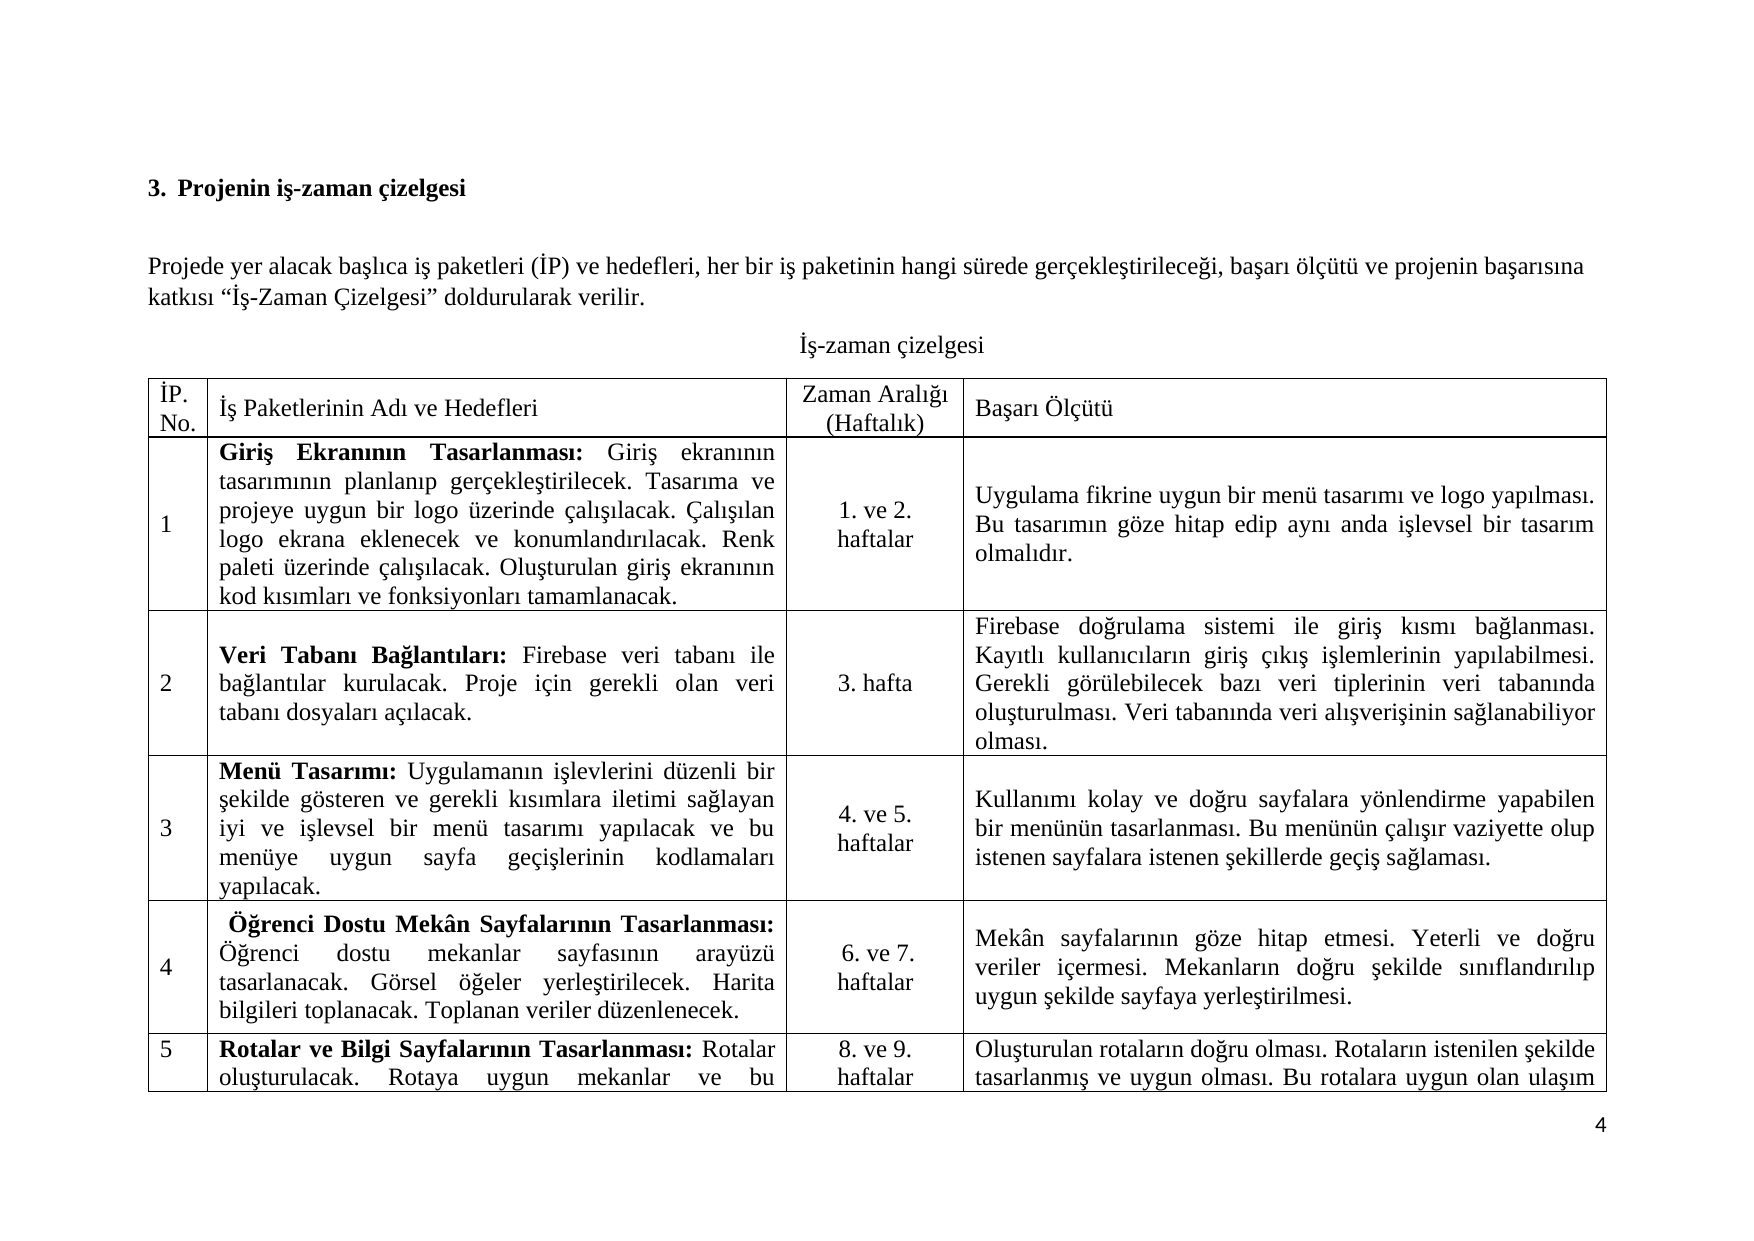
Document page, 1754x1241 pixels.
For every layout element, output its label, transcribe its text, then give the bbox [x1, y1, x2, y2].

table_cell 8. ve 9. haftalar [787, 1034, 963, 1091]
table_cell Giriş Ekranının Tasarlanması: Giriş ekranının tasarımının planlanıp gerçekleştirilecek. Tasarıma ve projeye uygun bir logo üzerinde çalışılacak. Çalışılan logo ekrana eklenecek ve konumlandırılacak. Renk paleti üzerinde çalışılacak. Oluşturulan giriş ekranının kod kısımları ve fonksiyonları tamamlanacak. [208, 438, 786, 610]
table_cell Uygulama fikrine uygun bir menü tasarımı ve logo yapılması. Bu tasarımın göze hitap edip aynı anda işlevsel bir tasarım olmalıdır. [964, 438, 1606, 610]
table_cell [208, 1034, 786, 1091]
table_header Başarı Ölçütü [964, 379, 1606, 436]
table_cell 3 [149, 756, 207, 899]
table_cell Menü Tasarımı: Uygulamanın işlevlerini düzenli bir şekilde gösteren ve gerekli kısımlara iletimi sağlayan iyi ve işlevsel bir menü tasarımı yapılacak ve bu menüye uygun sayfa geçişlerinin kodlamaları yapılacak. [208, 756, 786, 899]
table_cell 3. hafta [787, 611, 963, 755]
table_cell Kullanımı kolay ve doğru sayfalara yönlendirme yapabilen bir menünün tasarlanması. Bu menünün çalışır vaziyette olup istenen sayfalara istenen şekillerde geçiş sağlaması. [964, 756, 1606, 899]
table_cell 1 [149, 438, 207, 610]
table_cell Firebase doğrulama sistemi ile giriş kısmı bağlanması. Kayıtlı kullanıcıların giriş çıkış işlemlerinin yapılabilmesi. Gerekli görülebilecek bazı veri tiplerinin veri tabanında oluşturulması. Veri tabanında veri alışverişinin sağlanabiliyor olması. [964, 611, 1606, 755]
table_header Zaman Aralığı (Haftalık) [787, 379, 963, 436]
table_cell 6. ve 7. haftalar [787, 901, 963, 1033]
table_cell Mekân sayfalarının göze hitap etmesi. Yeterli ve doğru veriler içermesi. Mekanların doğru şekilde sınıflandırılıp uygun şekilde sayfaya yerleştirilmesi. [964, 901, 1606, 1033]
table_cell 4 [149, 901, 207, 1033]
table_header İP. No. [149, 379, 207, 436]
text Projede yer alacak başlıca iş paketleri (İP) ve hedefleri, her bir iş paketinin hangi sürede gerçekleştirileceği, başarı ölçütü ve projenin başarısına katkısı “İş-Zaman Çizelgesi” doldurularak verilir. [148, 251, 1606, 311]
table_cell 2 [149, 611, 207, 755]
table_cell 4. ve 5. haftalar [787, 756, 963, 899]
table_cell 5 [149, 1034, 207, 1091]
table_header İş Paketlerinin Adı ve Hedefleri [208, 379, 786, 436]
subtitle Projenin iş-zaman çizelgesi [148, 173, 1606, 201]
text İş-zaman çizelgesi [148, 330, 1606, 359]
table_cell Veri Tabanı Bağlantıları: Firebase veri tabanı ile bağlantılar kurulacak. Proje için gerekli olan veri tabanı dosyaları açılacak. [208, 611, 786, 755]
table_cell Öğrenci Dostu Mekân Sayfalarının Tasarlanması: Öğrenci dostu mekanlar sayfasının arayüzü tasarlanacak. Görsel öğeler yerleştirilecek. Harita bilgileri toplanacak. Toplanan veriler düzenlenecek. [208, 901, 786, 1033]
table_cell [964, 1034, 1606, 1091]
table_cell 1. ve 2. haftalar [787, 438, 963, 610]
